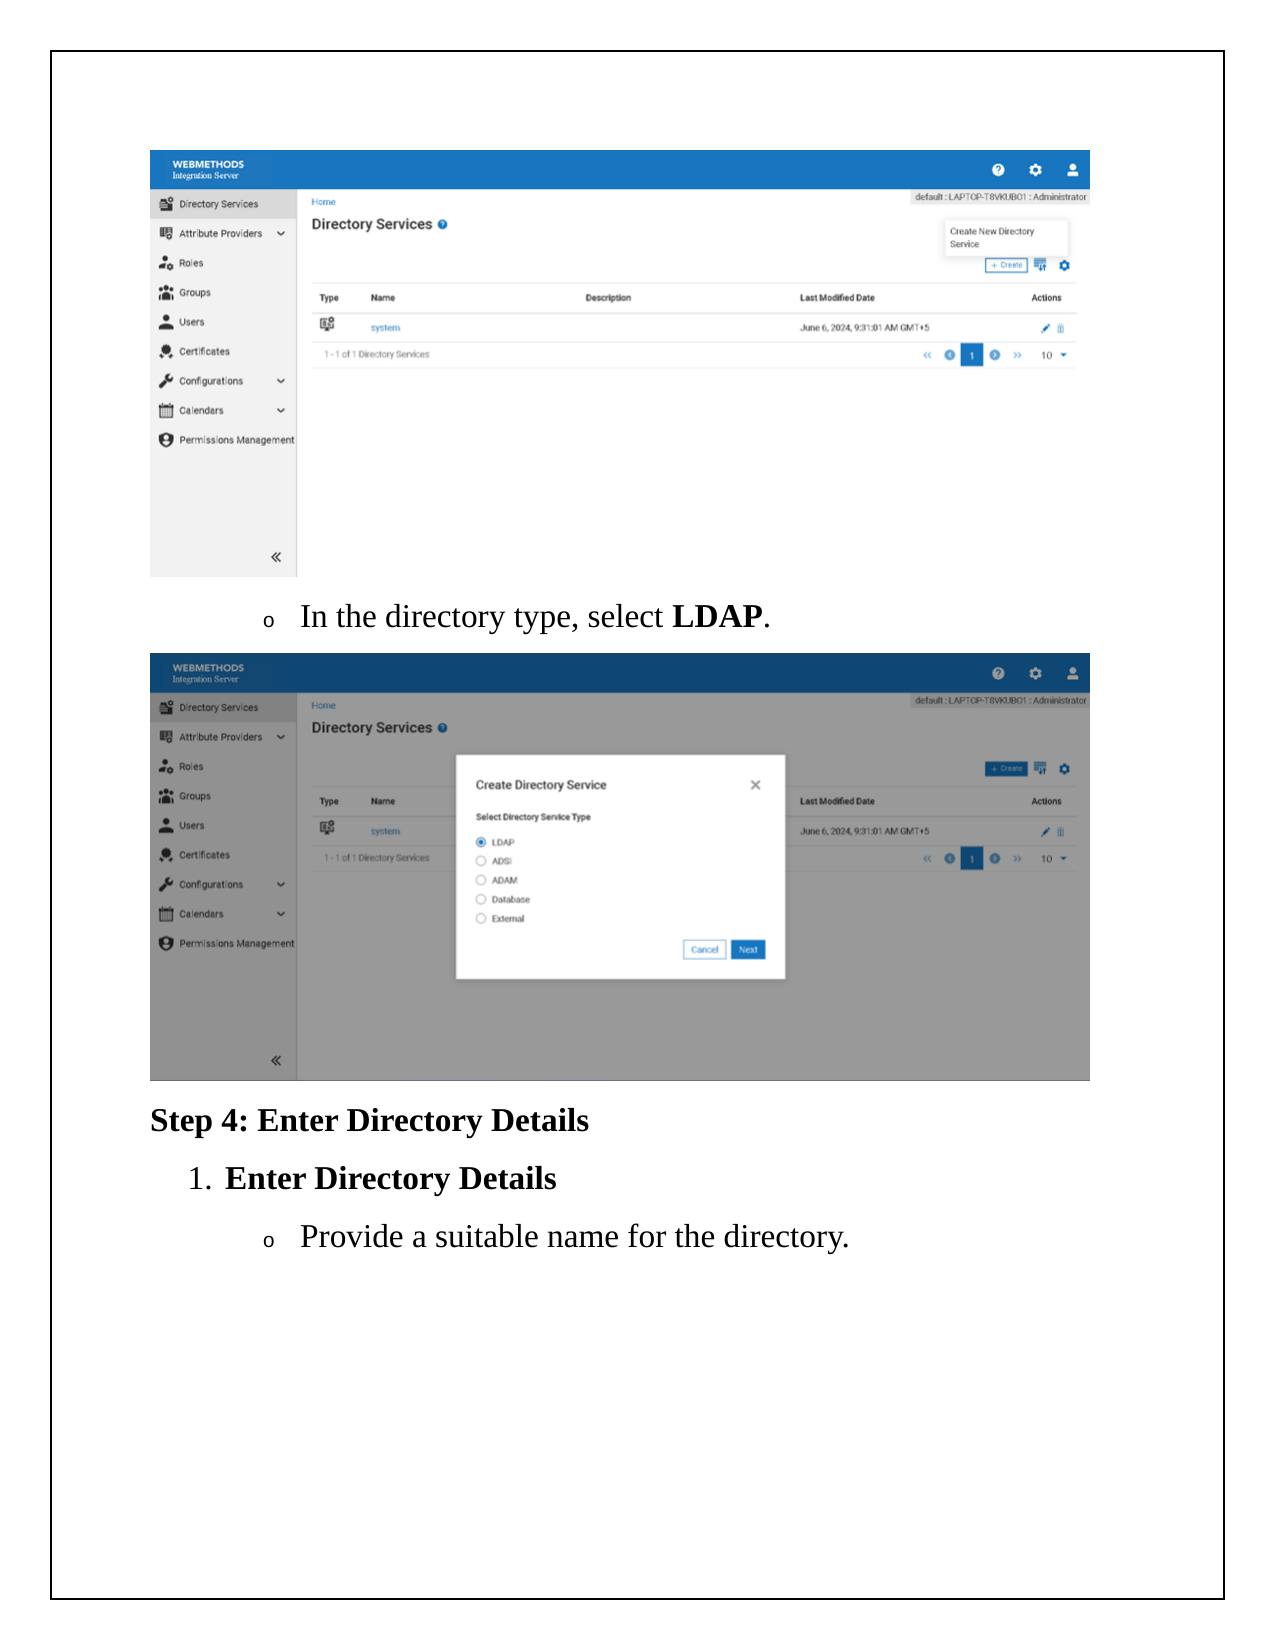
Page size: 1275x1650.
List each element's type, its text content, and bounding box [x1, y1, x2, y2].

text Step 4: Enter Directory Details [150, 1100, 1125, 1138]
list In the directory type, select LDAP. [262, 596, 1125, 634]
list Provide a suitable name for the directory. [262, 1216, 1125, 1254]
picture [150, 150, 1090, 577]
list Enter Directory Details [187, 1158, 1125, 1196]
picture [150, 653, 1090, 1081]
